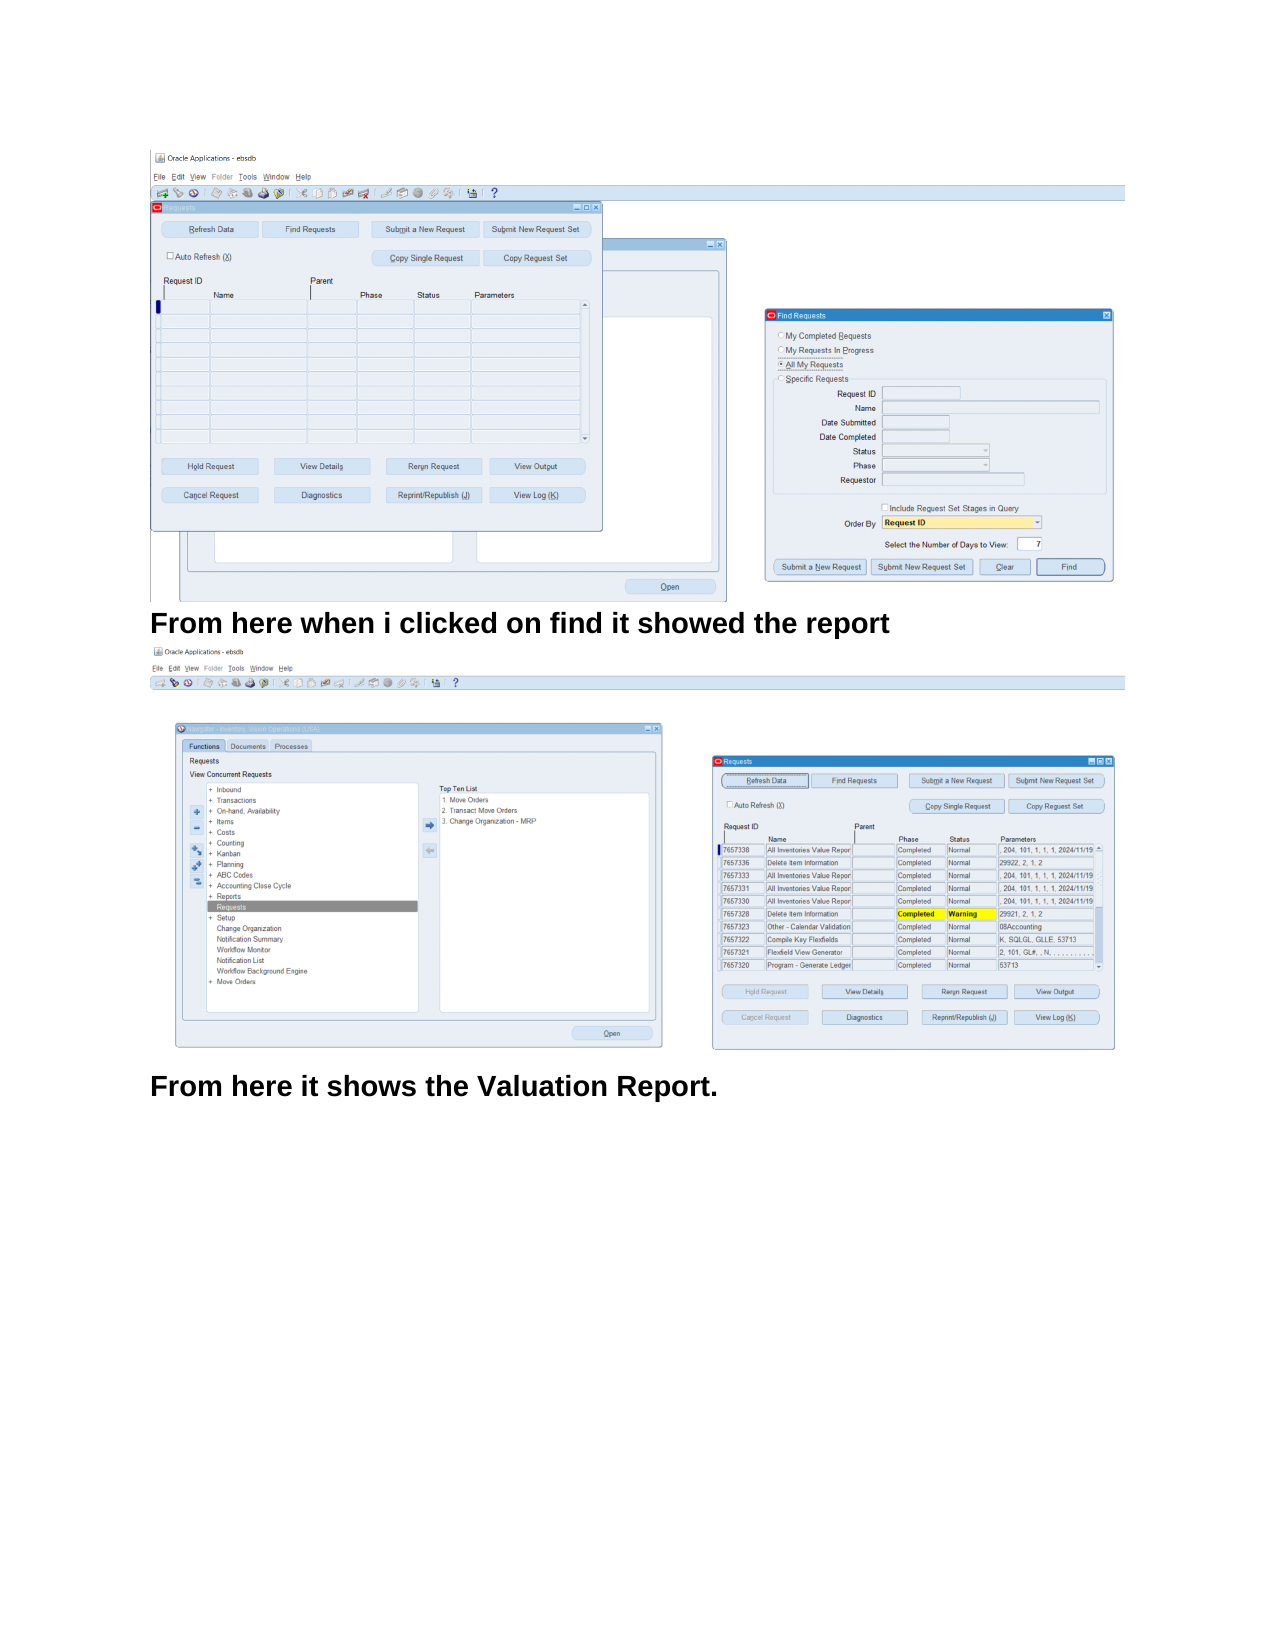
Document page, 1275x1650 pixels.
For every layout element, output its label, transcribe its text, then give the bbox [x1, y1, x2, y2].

picture [150, 644, 1125, 1066]
text From here when i clicked on find it showed the report [150, 606, 1125, 639]
picture [150, 150, 1125, 602]
text From here it shows the Valuation Report. [150, 1069, 1125, 1103]
